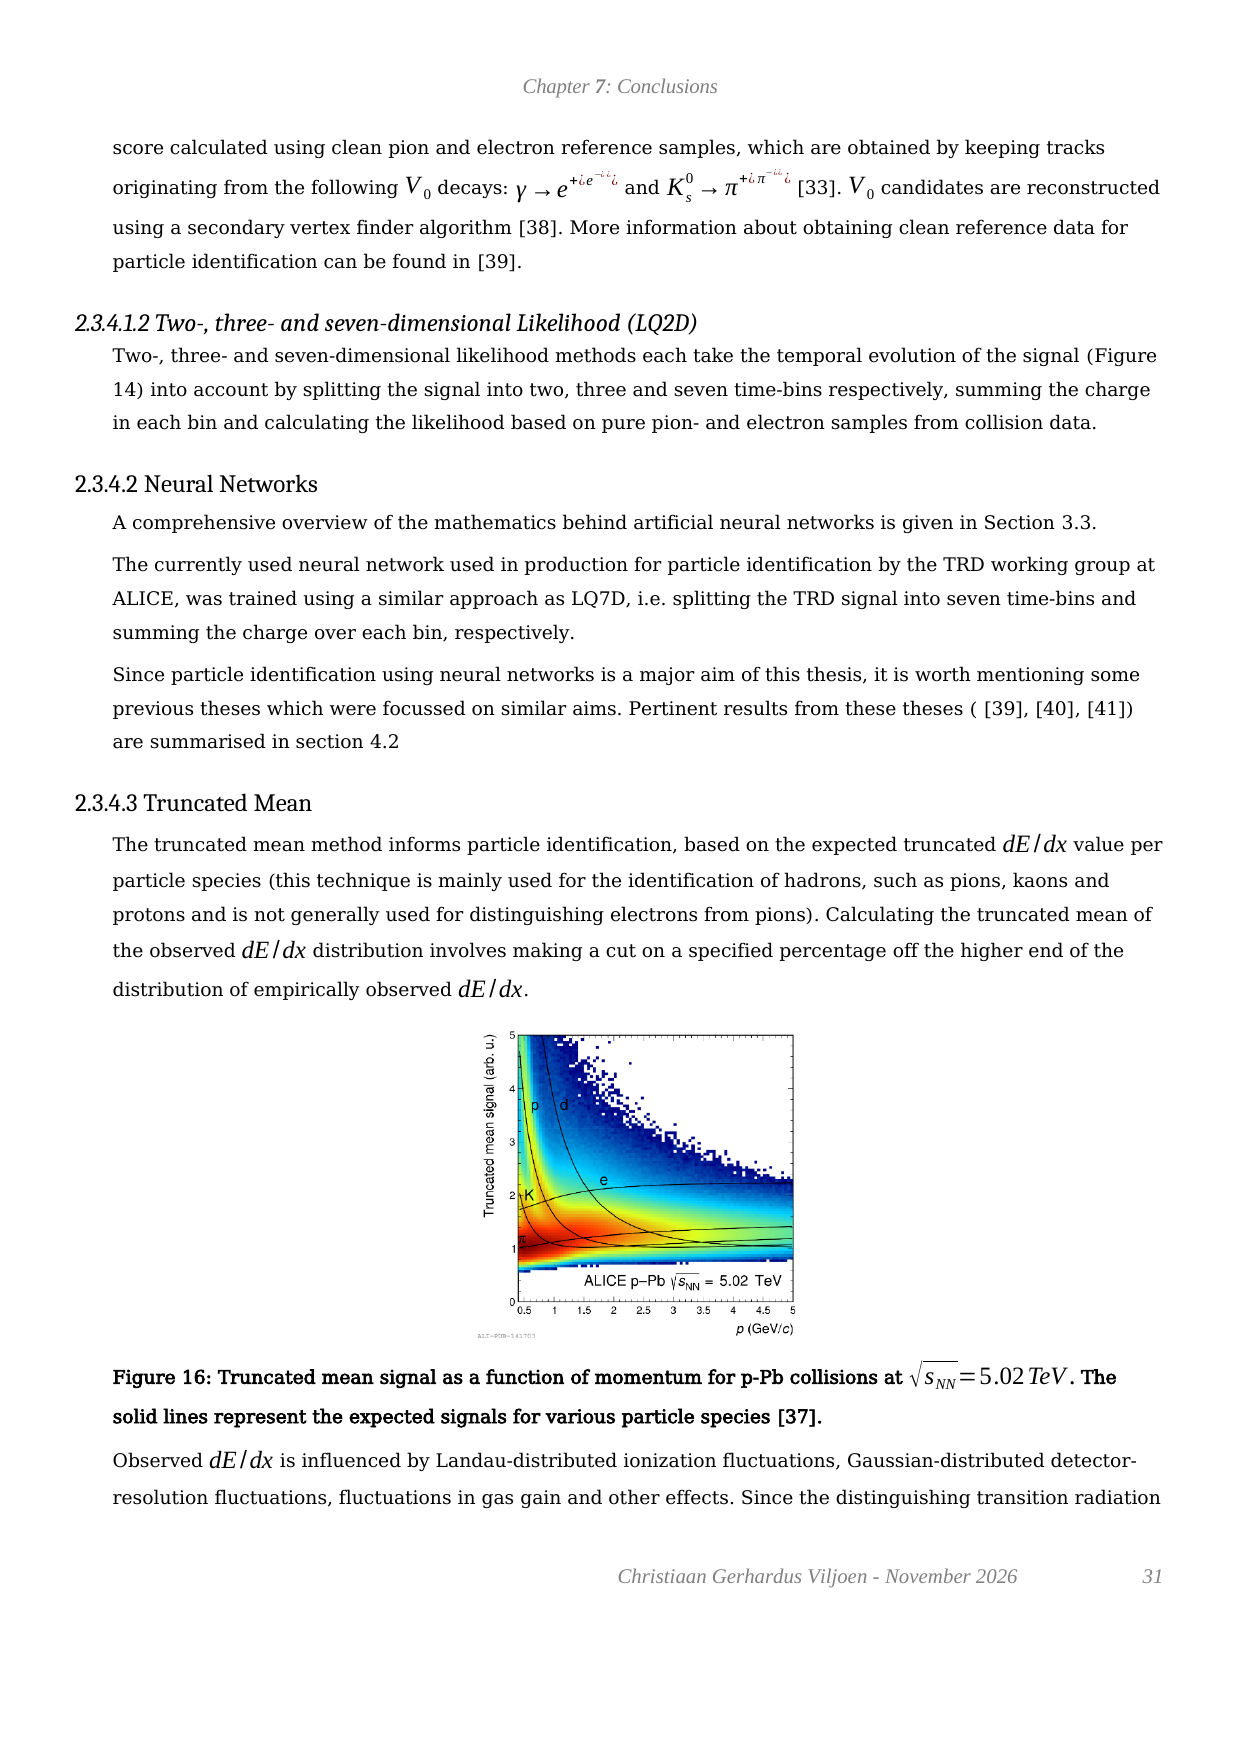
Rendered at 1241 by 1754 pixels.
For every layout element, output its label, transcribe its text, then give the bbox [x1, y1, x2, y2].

subtitle Two-, three- and seven-dimensional Likelihood (LQ2D) [75, 308, 1165, 337]
text Two-, three- and seven-dimensional likelihood methods each take the temporal evolution of the signal (Figure 14) into account by splitting the signal into two, three and seven time-bins respectively, summing the charge in each bin and calculating the likelihood based on pure pion- and electron samples from collision data. [112, 343, 1165, 433]
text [112, 1447, 1165, 1508]
text The truncated mean method informs particle identification, based on the expected truncated value per particle species (this technique is mainly used for the identification of hadrons, such as pions, kaons and protons and is not generally used for distinguishing electrons from pions). Calculating the truncated mean of the observed distribution involves making a cut on a specified percentage off the higher end of the distribution of empirically observed . [112, 830, 1165, 1003]
text A comprehensive overview of the mathematics behind artificial neural networks is given in Section 3.3. [112, 511, 1165, 533]
picture [475, 1022, 803, 1340]
text Since particle identification using neural networks is a major aim of this thesis, it is worth mentioning some previous theses which were focussed on similar aims. Pertinent results from these theses (, , ) are summarised in section 4.2 [112, 663, 1165, 753]
subtitle Neural Networks [75, 470, 1165, 498]
text Figure 16: Truncated mean signal as a function of momentum for p-Pb collisions at . The solid lines represent the expected signals for various particle species . [112, 1359, 1165, 1427]
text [112, 135, 1165, 272]
text The currently used neural network used in production for particle identification by the TRD working group at ALICE, was trained using a similar approach as LQ7D, i.e. splitting the TRD signal into seven time-bins and summing the charge over each bin, respectively. [112, 553, 1165, 643]
subtitle Truncated Mean [75, 789, 1165, 818]
